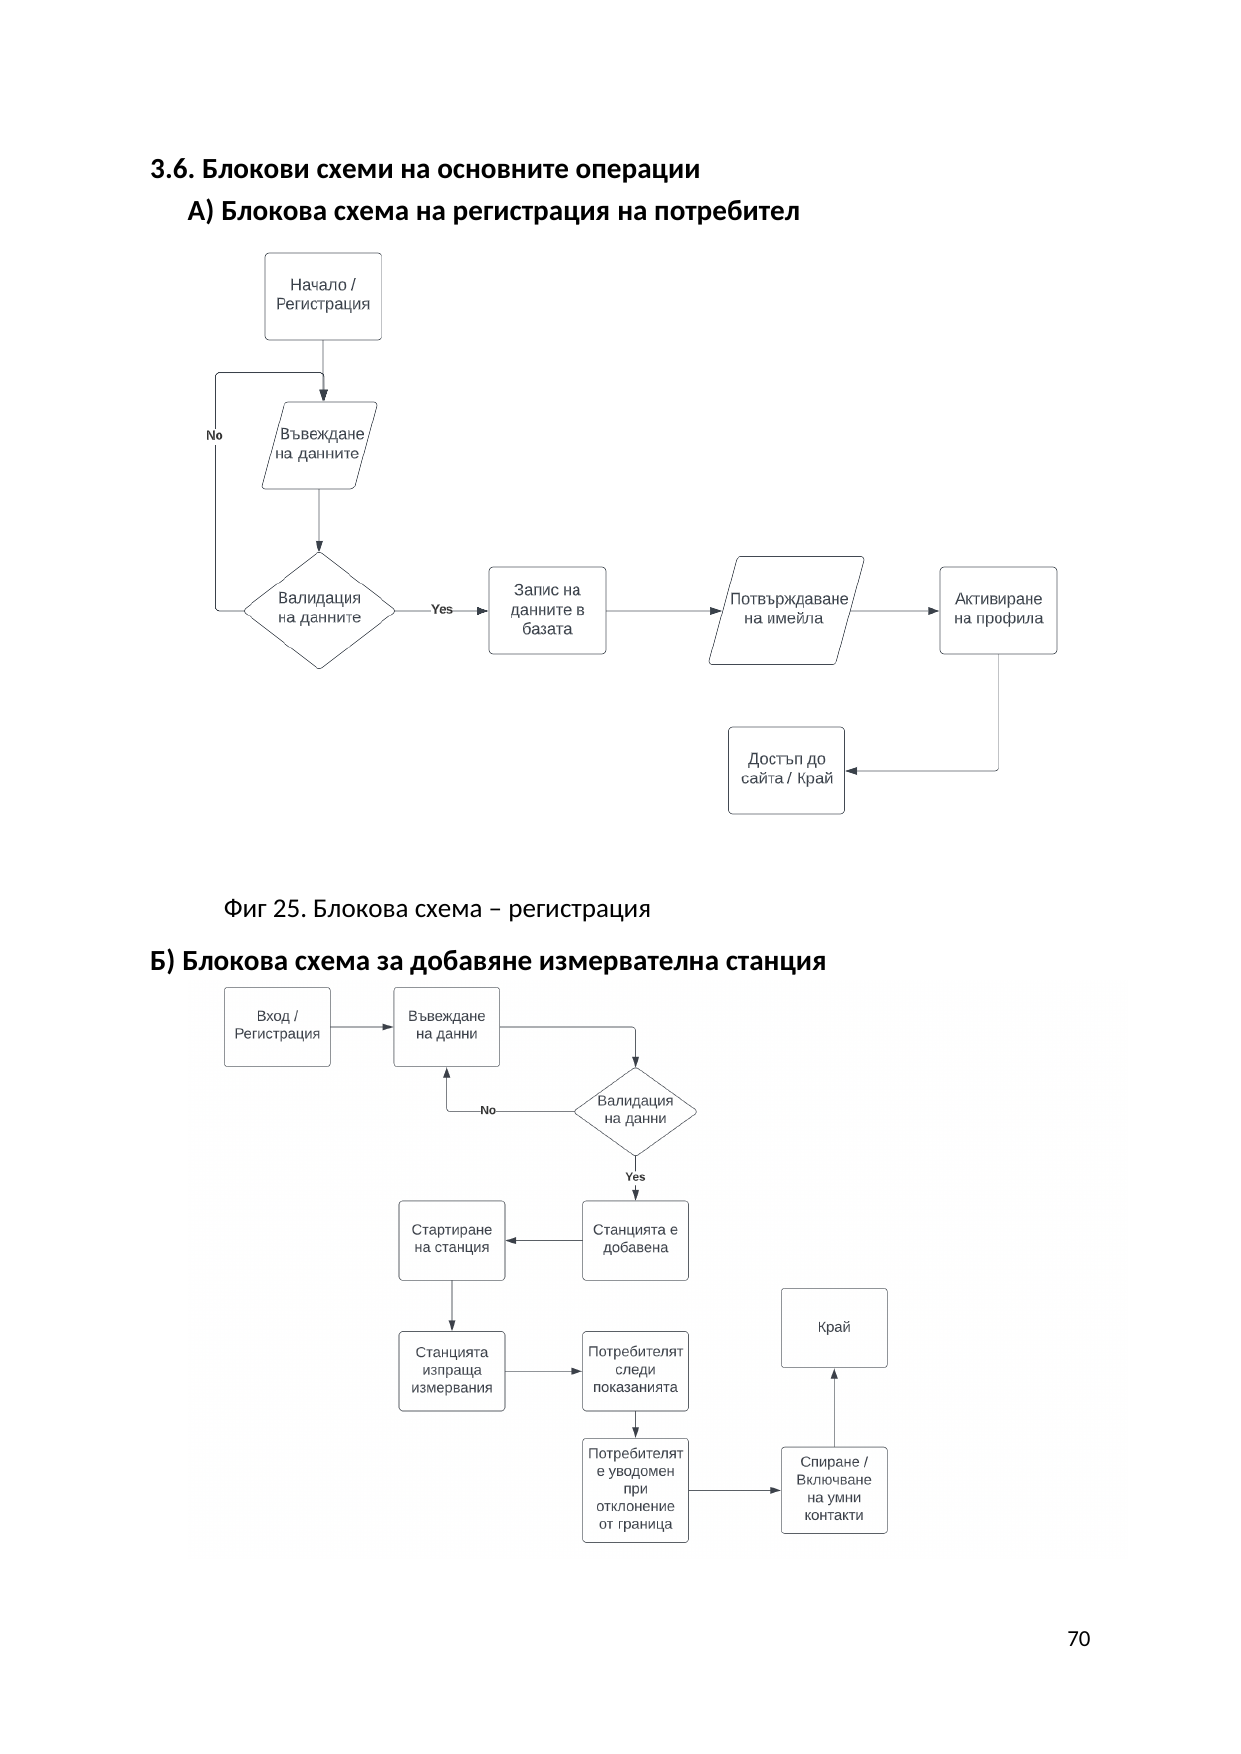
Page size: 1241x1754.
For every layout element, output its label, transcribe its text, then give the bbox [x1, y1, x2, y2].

subtitle А) Блокова схема на регистрация на потребител [150, 192, 1090, 227]
picture [187, 980, 1128, 1559]
subtitle 3.6. Блокови схеми на основните операции [150, 150, 1090, 186]
text Фиг 25. Блокова схема – регистрация [187, 891, 1090, 924]
picture [187, 229, 1128, 873]
subtitle Б) Блокова схема за добавяне измервателна станция [150, 942, 1090, 978]
